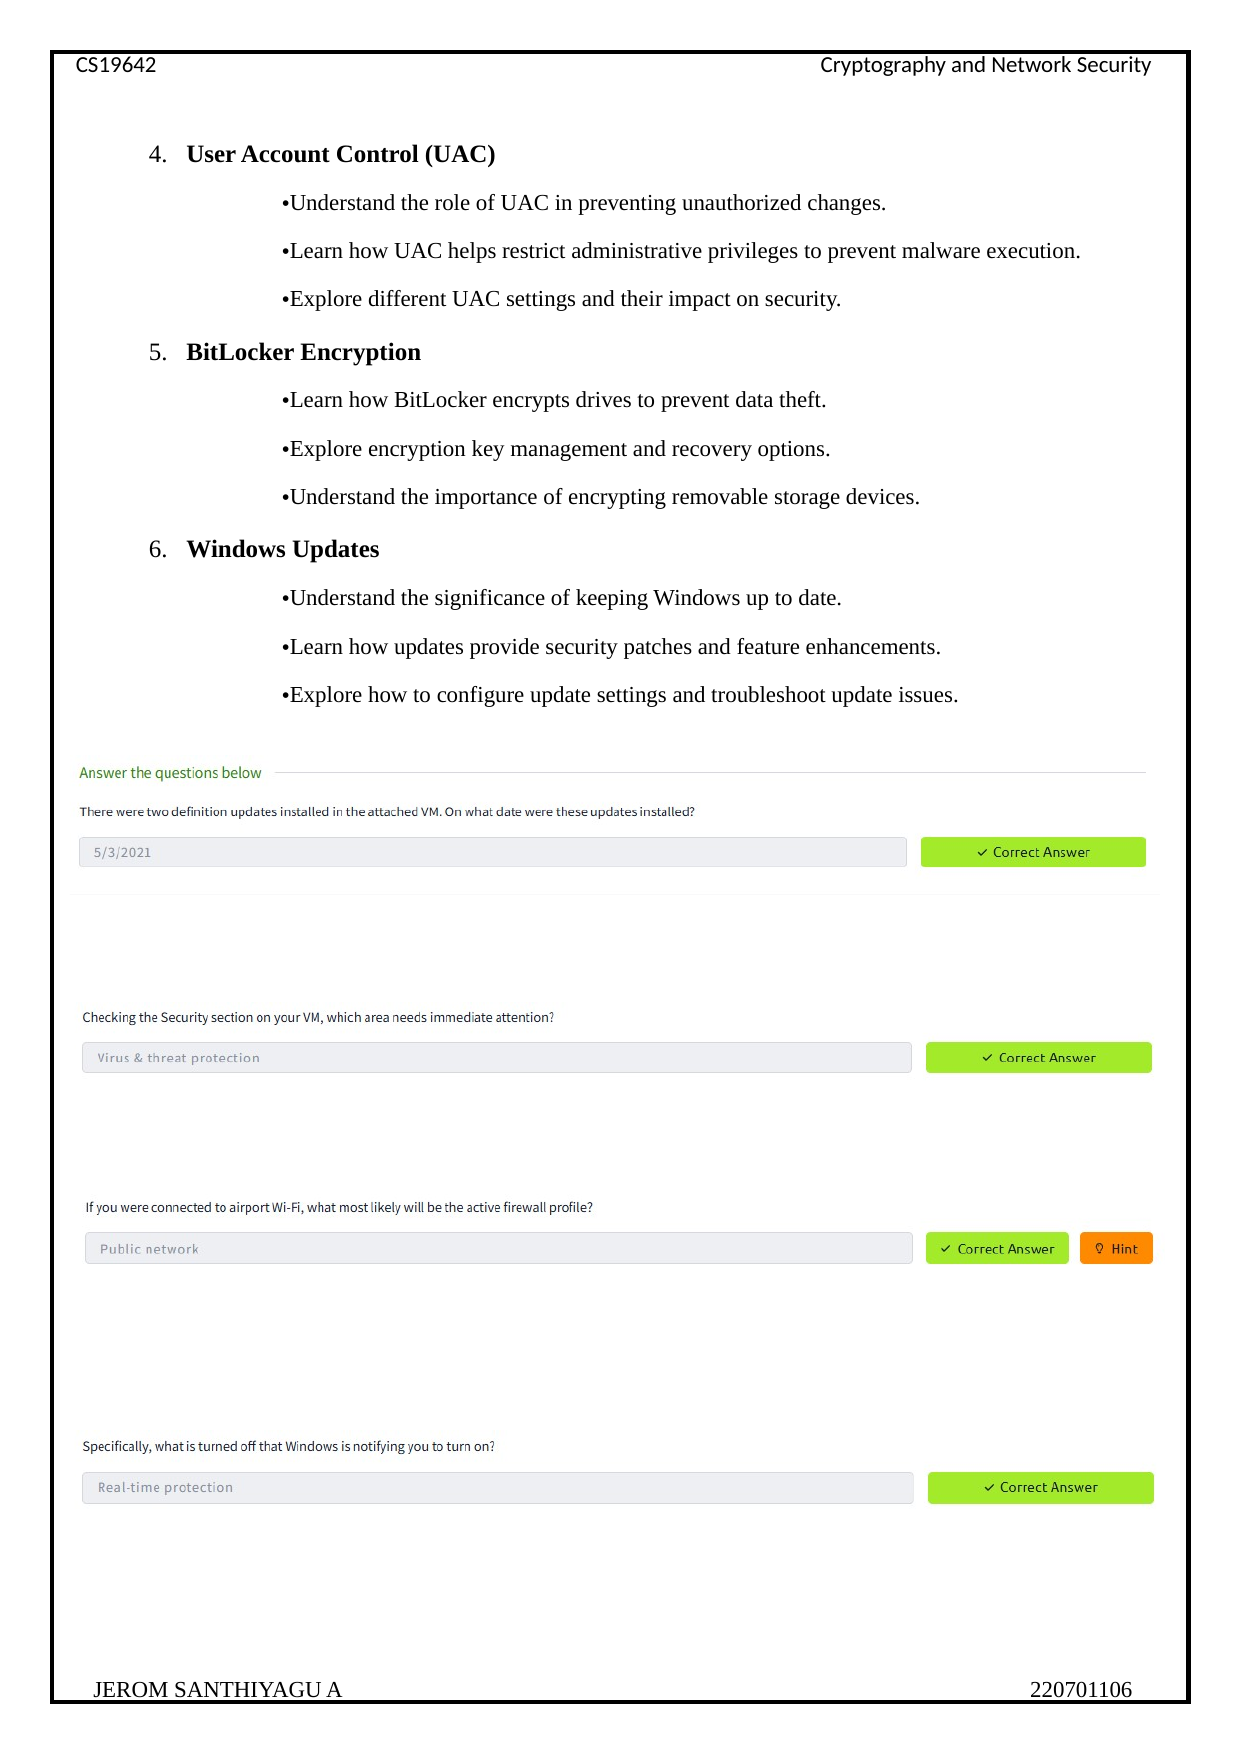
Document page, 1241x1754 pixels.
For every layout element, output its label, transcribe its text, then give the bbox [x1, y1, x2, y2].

list Learn how BitLocker encrypts drives to prevent data theft. [222, 387, 1166, 413]
list Understand the role of UAC in preventing unauthorized changes. [222, 189, 1166, 215]
list Learn how UAC helps restrict administrative privileges to prevent malware execution. [222, 237, 1166, 263]
picture [74, 1002, 1165, 1092]
list Learn how updates provide security patches and feature enhancements. [222, 633, 1166, 659]
list User Account Control (UAC) [149, 139, 1172, 167]
list BitLocker Encryption [149, 337, 1172, 365]
list Explore different UAC settings and their impact on security. [222, 285, 1166, 312]
list Explore encryption key management and recovery options. [222, 435, 1166, 461]
list Understand the significance of keeping Windows up to date. [222, 584, 1166, 611]
list Understand the importance of encrypting removable storage devices. [222, 483, 1166, 509]
picture [74, 1186, 1165, 1287]
list Windows Updates [149, 534, 1172, 563]
picture [69, 755, 1160, 895]
list Explore how to configure update settings and troubleshoot update issues. [222, 681, 1166, 707]
picture [74, 1430, 1165, 1523]
